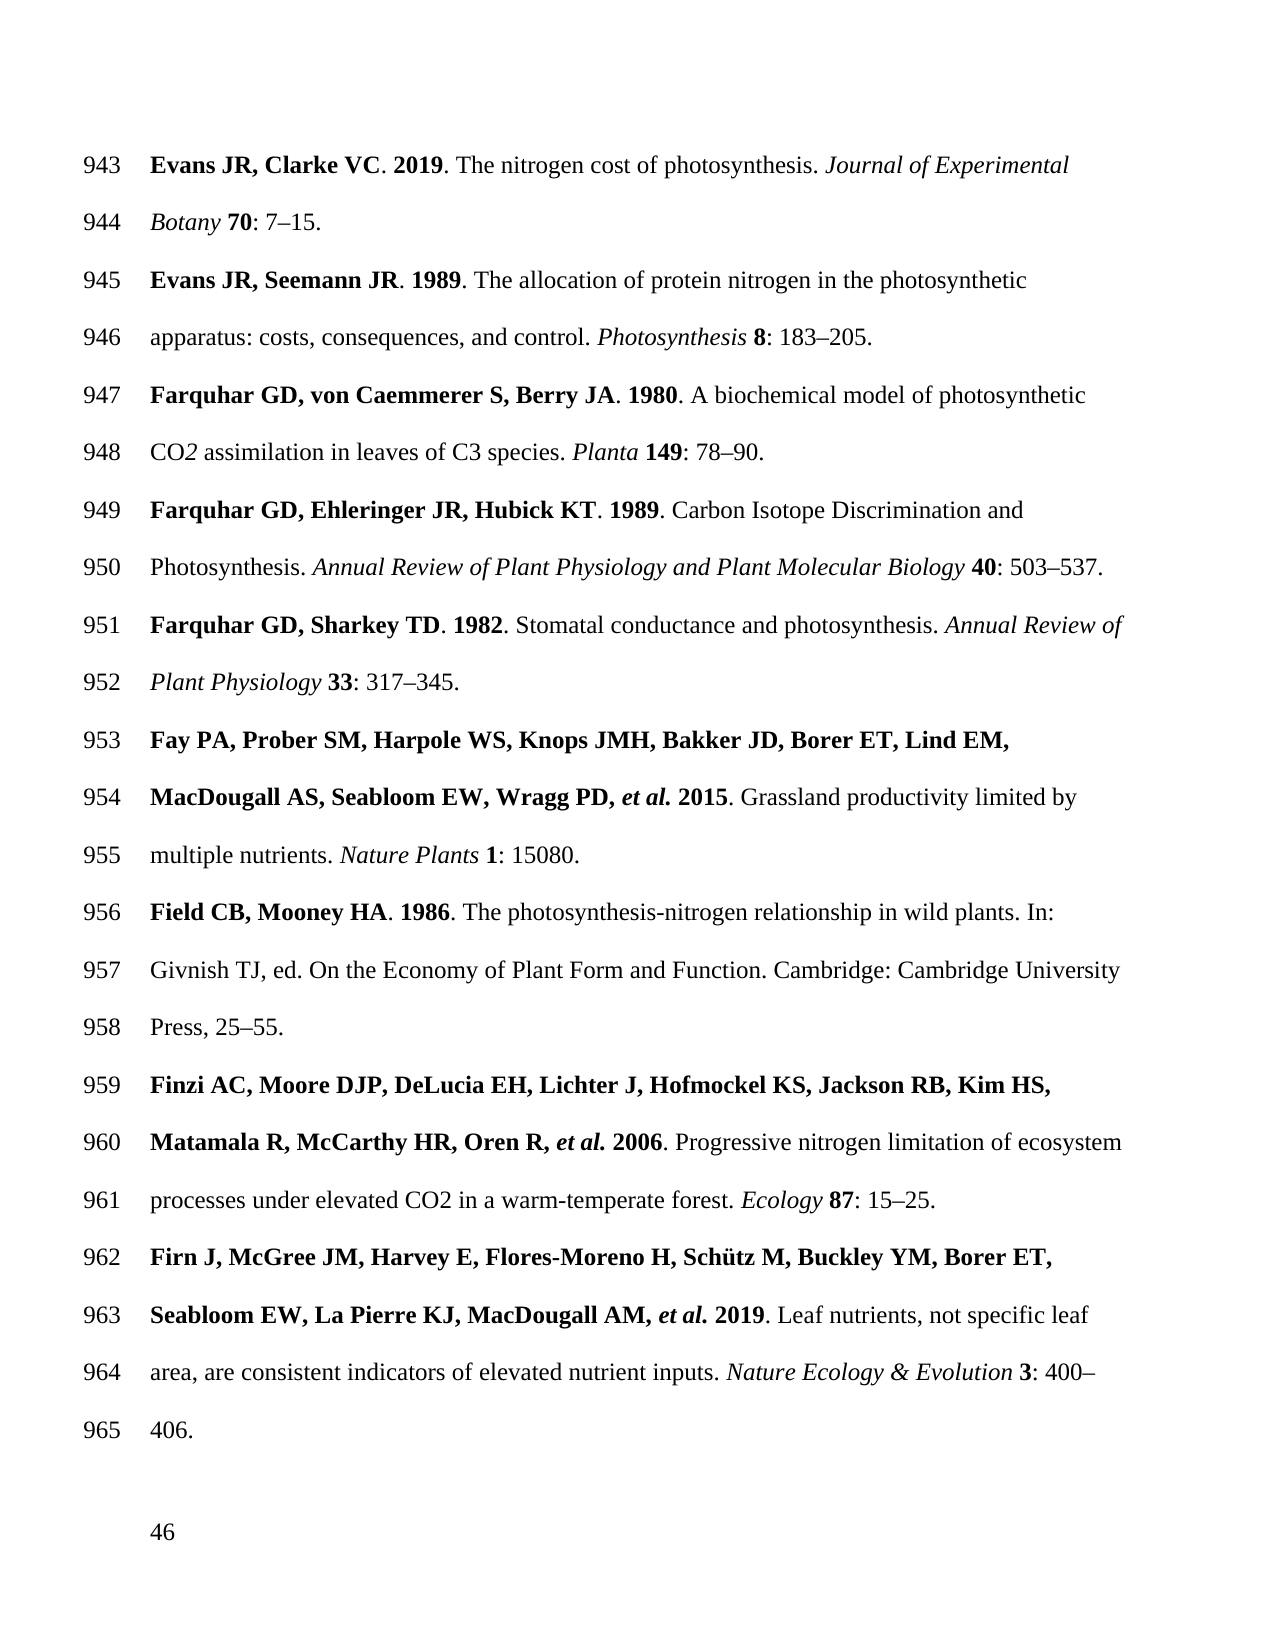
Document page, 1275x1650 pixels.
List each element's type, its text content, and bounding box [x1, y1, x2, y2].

text Farquhar GD, Ehleringer JR, Hubick KT. 1989. Carbon Isotope Discrimination and Photosynthesis. Annual Review of Plant Physiology and Plant Molecular Biology 40: 503–537. [150, 495, 1125, 581]
text Finzi AC, Moore DJP, DeLucia EH, Lichter J, Hofmockel KS, Jackson RB, Kim HS, Matamala R, McCarthy HR, Oren R, et al. 2006. Progressive nitrogen limitation of ecosystem processes under elevated CO2 in a warm-temperate forest. Ecology 87: 15–25. [150, 1070, 1125, 1214]
text Farquhar GD, Sharkey TD. 1982. Stomatal conductance and photosynthesis. Annual Review of Plant Physiology 33: 317–345. [150, 610, 1125, 696]
text Evans JR, Seemann JR. 1989. The allocation of protein nitrogen in the photosynthetic apparatus: costs, consequences, and control. Photosynthesis 8: 183–205. [150, 265, 1125, 351]
text Evans JR, Clarke VC. 2019. The nitrogen cost of photosynthesis. Journal of Experimental Botany 70: 7–15. [150, 150, 1125, 236]
text Farquhar GD, von Caemmerer S, Berry JA. 1980. A biochemical model of photosynthetic CO2 assimilation in leaves of C3 species. Planta 149: 78–90. [150, 380, 1125, 466]
text Firn J, McGree JM, Harvey E, Flores-Moreno H, Schütz M, Buckley YM, Borer ET, Seabloom EW, La Pierre KJ, MacDougall AM, et al. 2019. Leaf nutrients, not specific leaf area, are consistent indicators of elevated nutrient inputs. Nature Ecology & Evolution 3: 400–406. [150, 1242, 1125, 1444]
text Field CB, Mooney HA. 1986. The photosynthesis-nitrogen relationship in wild plants. In: Givnish TJ, ed. On the Economy of Plant Form and Function. Cambridge: Cambridge University Press, 25–55. [150, 897, 1125, 1041]
text Fay PA, Prober SM, Harpole WS, Knops JMH, Bakker JD, Borer ET, Lind EM, MacDougall AS, Seabloom EW, Wragg PD, et al. 2015. Grassland productivity limited by multiple nutrients. Nature Plants 1: 15080. [150, 725, 1125, 869]
